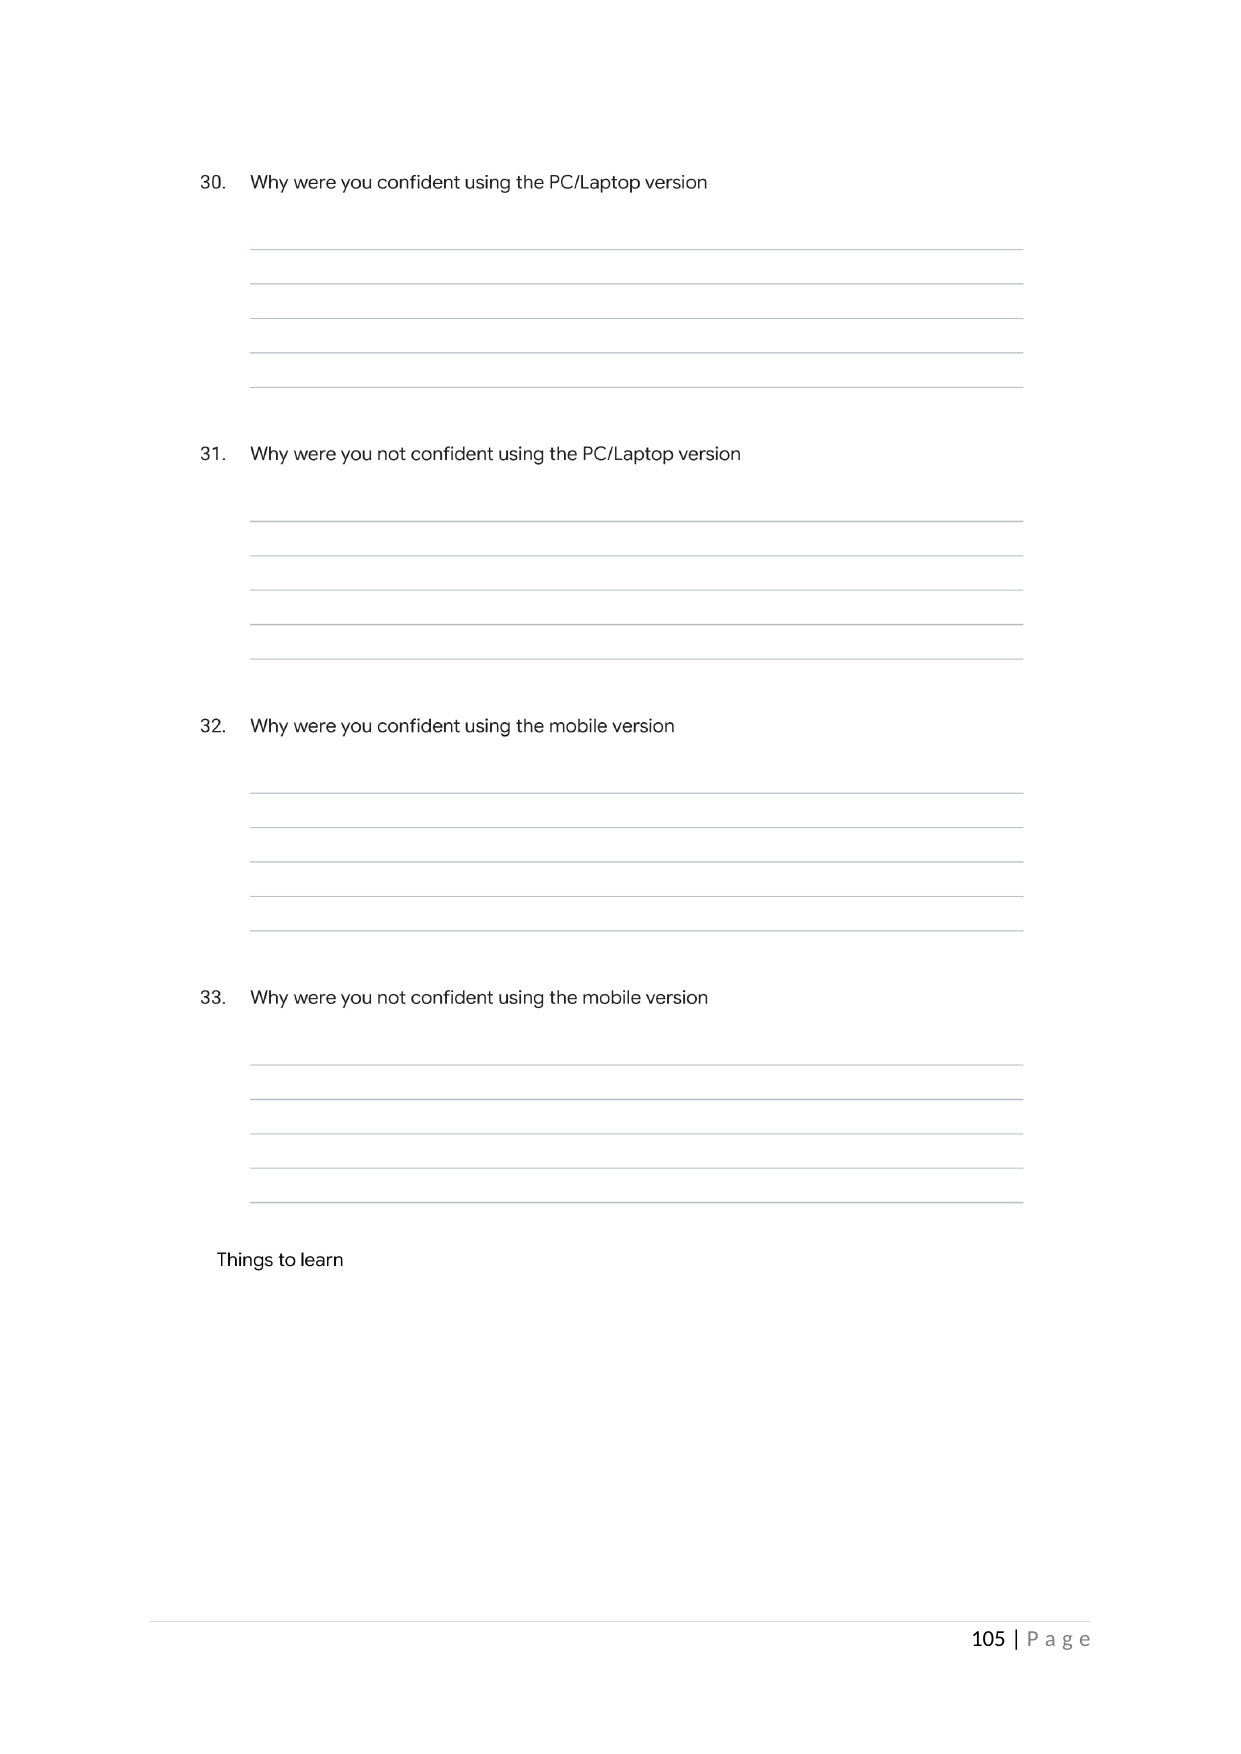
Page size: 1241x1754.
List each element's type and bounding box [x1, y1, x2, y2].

picture [150, 150, 1091, 1481]
